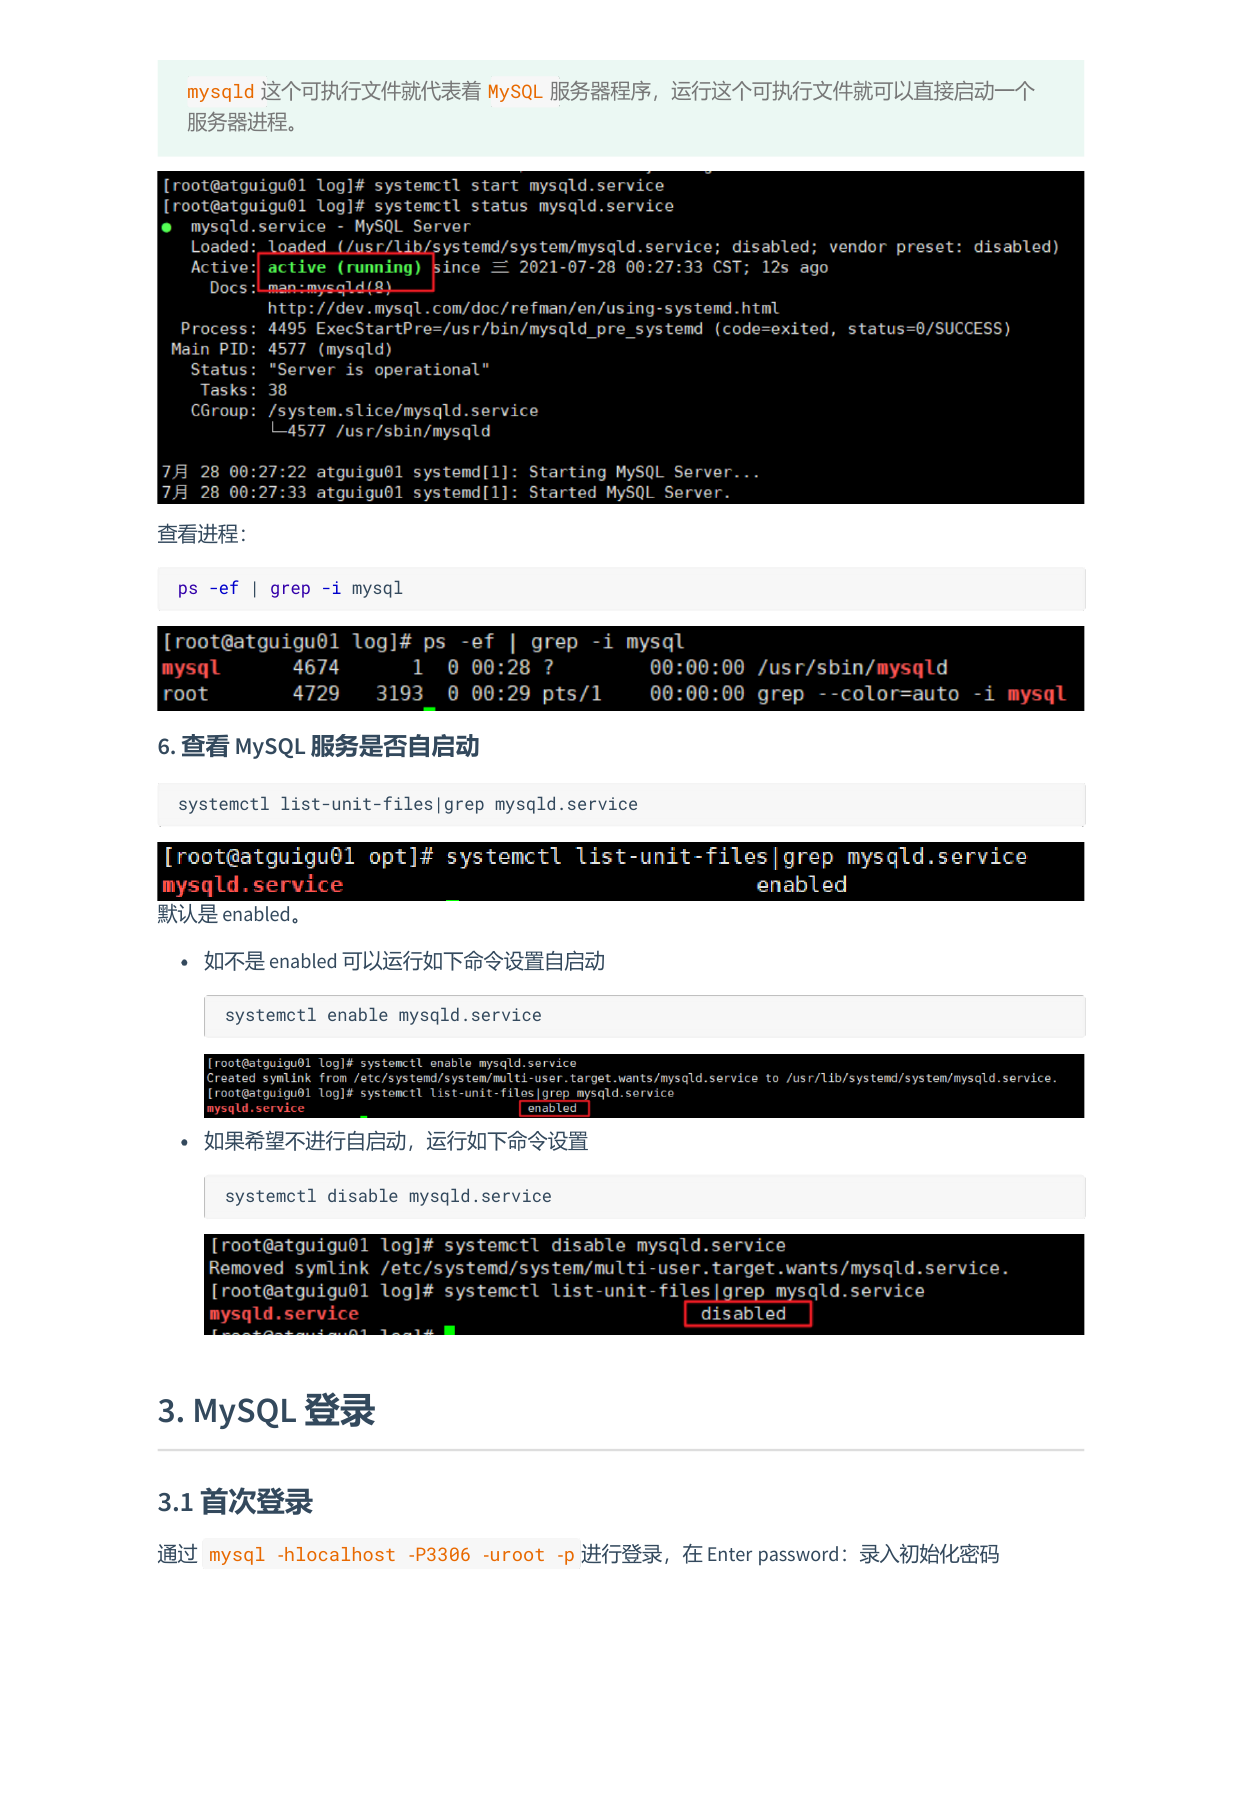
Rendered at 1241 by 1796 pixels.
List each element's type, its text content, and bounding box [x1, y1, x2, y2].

text systemctl list-unit-files|grep mysqld.service [178, 793, 1184, 815]
text 通过 mysql -hlocalhost -P3306 -uroot -p 进行登录，在Enter password：录入初始化密码 [157, 1539, 1184, 1566]
text 查看进程： [157, 520, 1184, 547]
text 6. 查看MySQL服务是否自启动 [157, 729, 1184, 761]
text 如果希望不进行自启动，运行如下命令设置 [204, 1127, 1184, 1154]
text 3. MySQL登录 [157, 1384, 1184, 1432]
picture [0, 6, 1240, 1748]
text 如不是enabled可以运行如下命令设置自启动 [204, 947, 1184, 974]
text ps -ef | grep -i mysql [178, 577, 1184, 599]
text systemctl disable mysqld.service [224, 1185, 1184, 1207]
text mysqld 这个可执行文件就代表着 MySQL 服务器程序，运行这个可执行文件就可以直接启动一个服务器进程。 [187, 73, 1049, 136]
text 默认是enabled。 [157, 900, 1184, 927]
text systemctl enable mysqld.service [224, 1004, 1184, 1026]
text 3.1 首次登录 [157, 1481, 1184, 1518]
